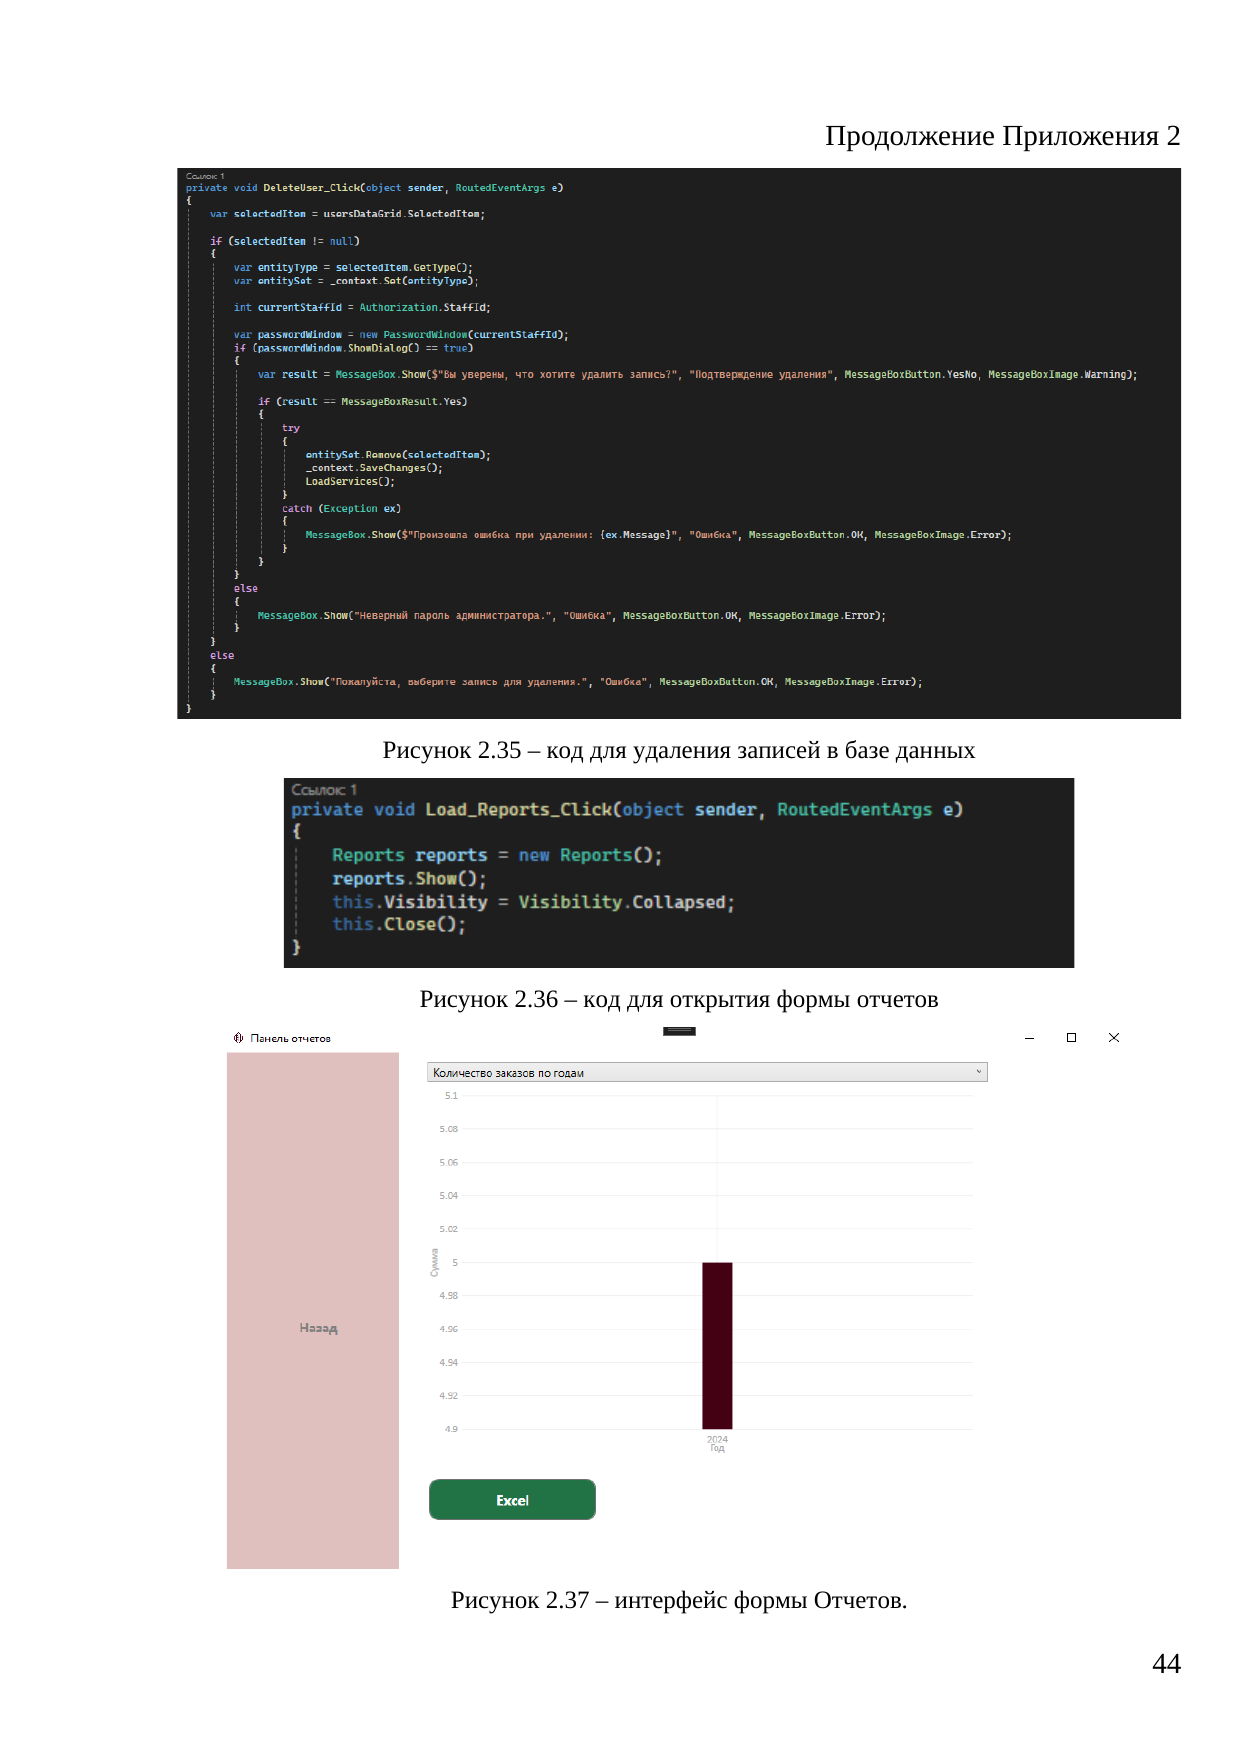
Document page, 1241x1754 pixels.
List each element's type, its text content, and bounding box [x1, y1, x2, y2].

text Рисунок 2.37 – интерфейс формы Отчетов. [177, 1586, 1181, 1614]
text Рисунок 2.36 – код для открытия формы отчетов [177, 984, 1181, 1013]
picture [283, 778, 1075, 968]
text Продолжение Приложения 2 [177, 118, 1181, 152]
text Рисунок 2.35 – код для удаления записей в базе данных [177, 736, 1181, 764]
picture [226, 1027, 1132, 1569]
picture [177, 168, 1182, 719]
